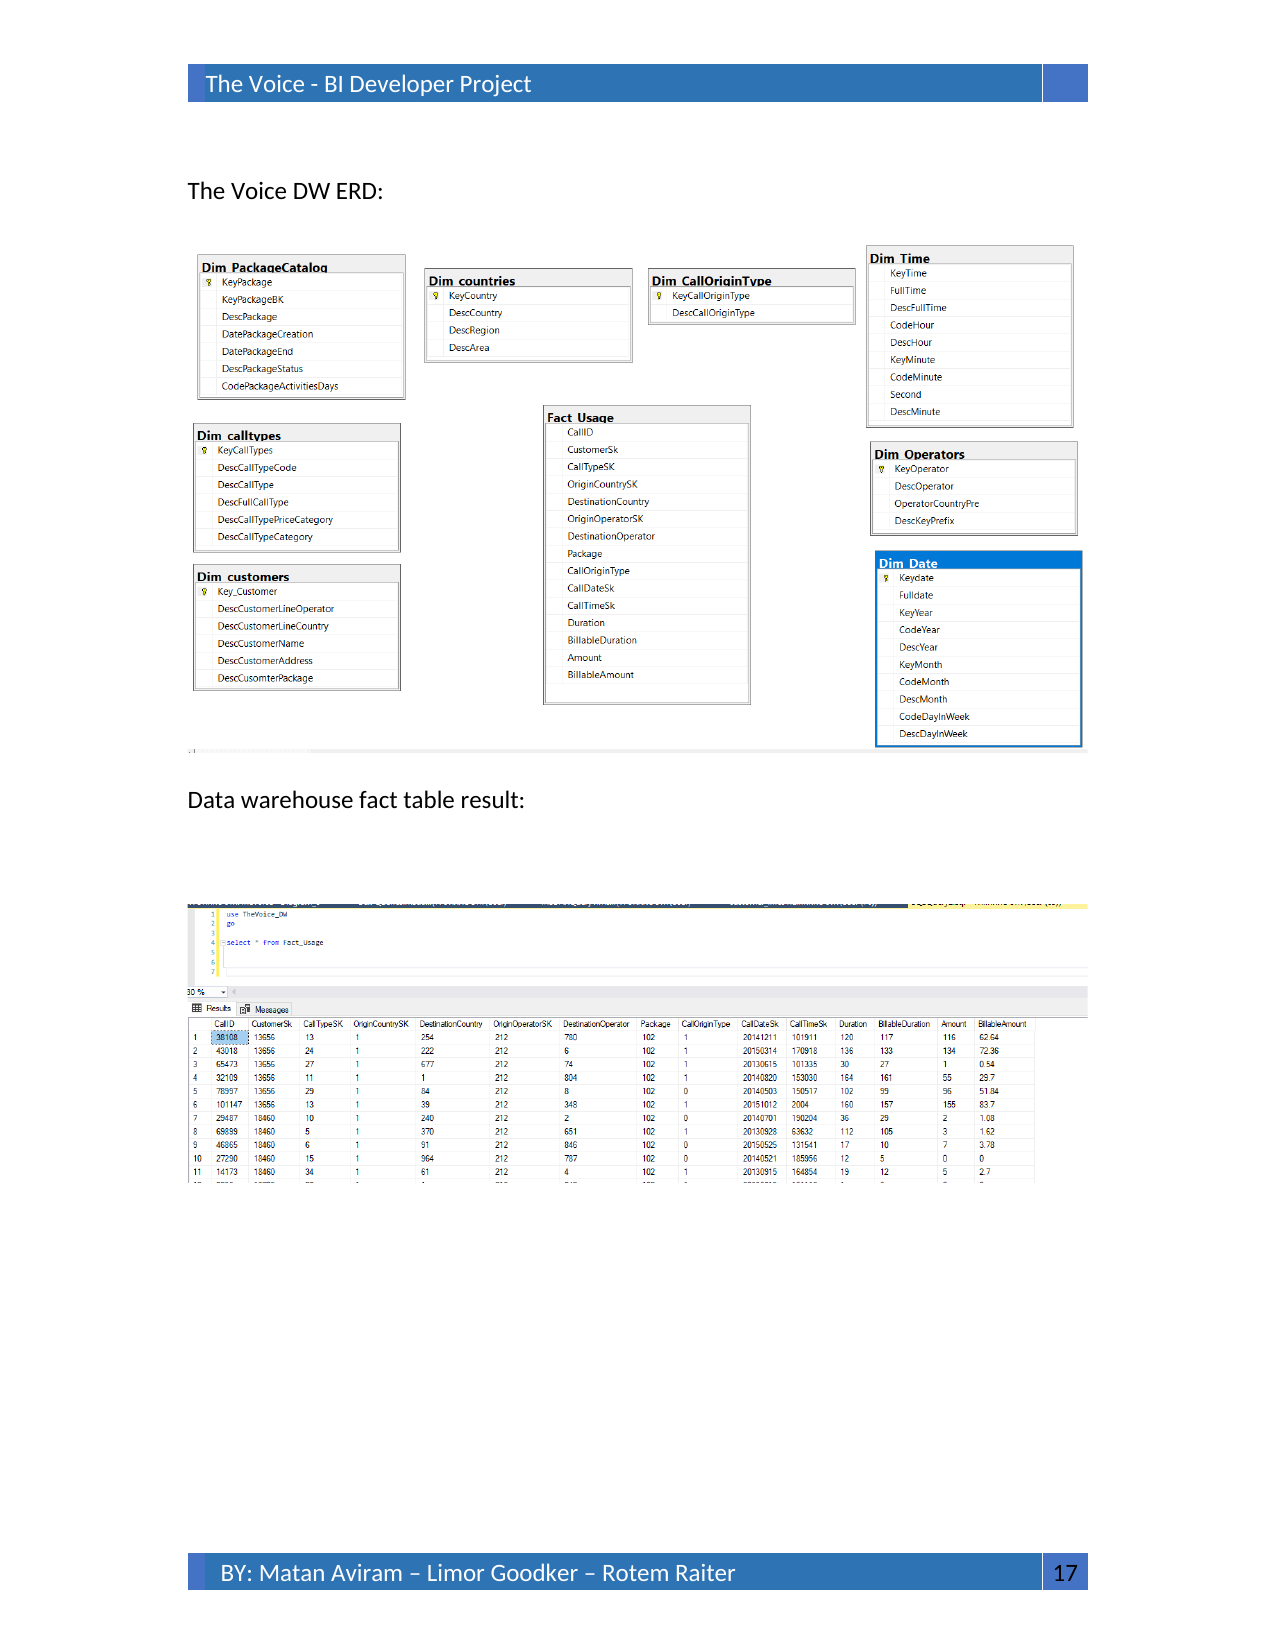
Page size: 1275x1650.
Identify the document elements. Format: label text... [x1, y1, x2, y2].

text Data warehouse fact table result: [187, 784, 1087, 815]
picture [187, 237, 1088, 753]
picture [187, 904, 1088, 1183]
text The Voice DW ERD: [187, 150, 1087, 206]
